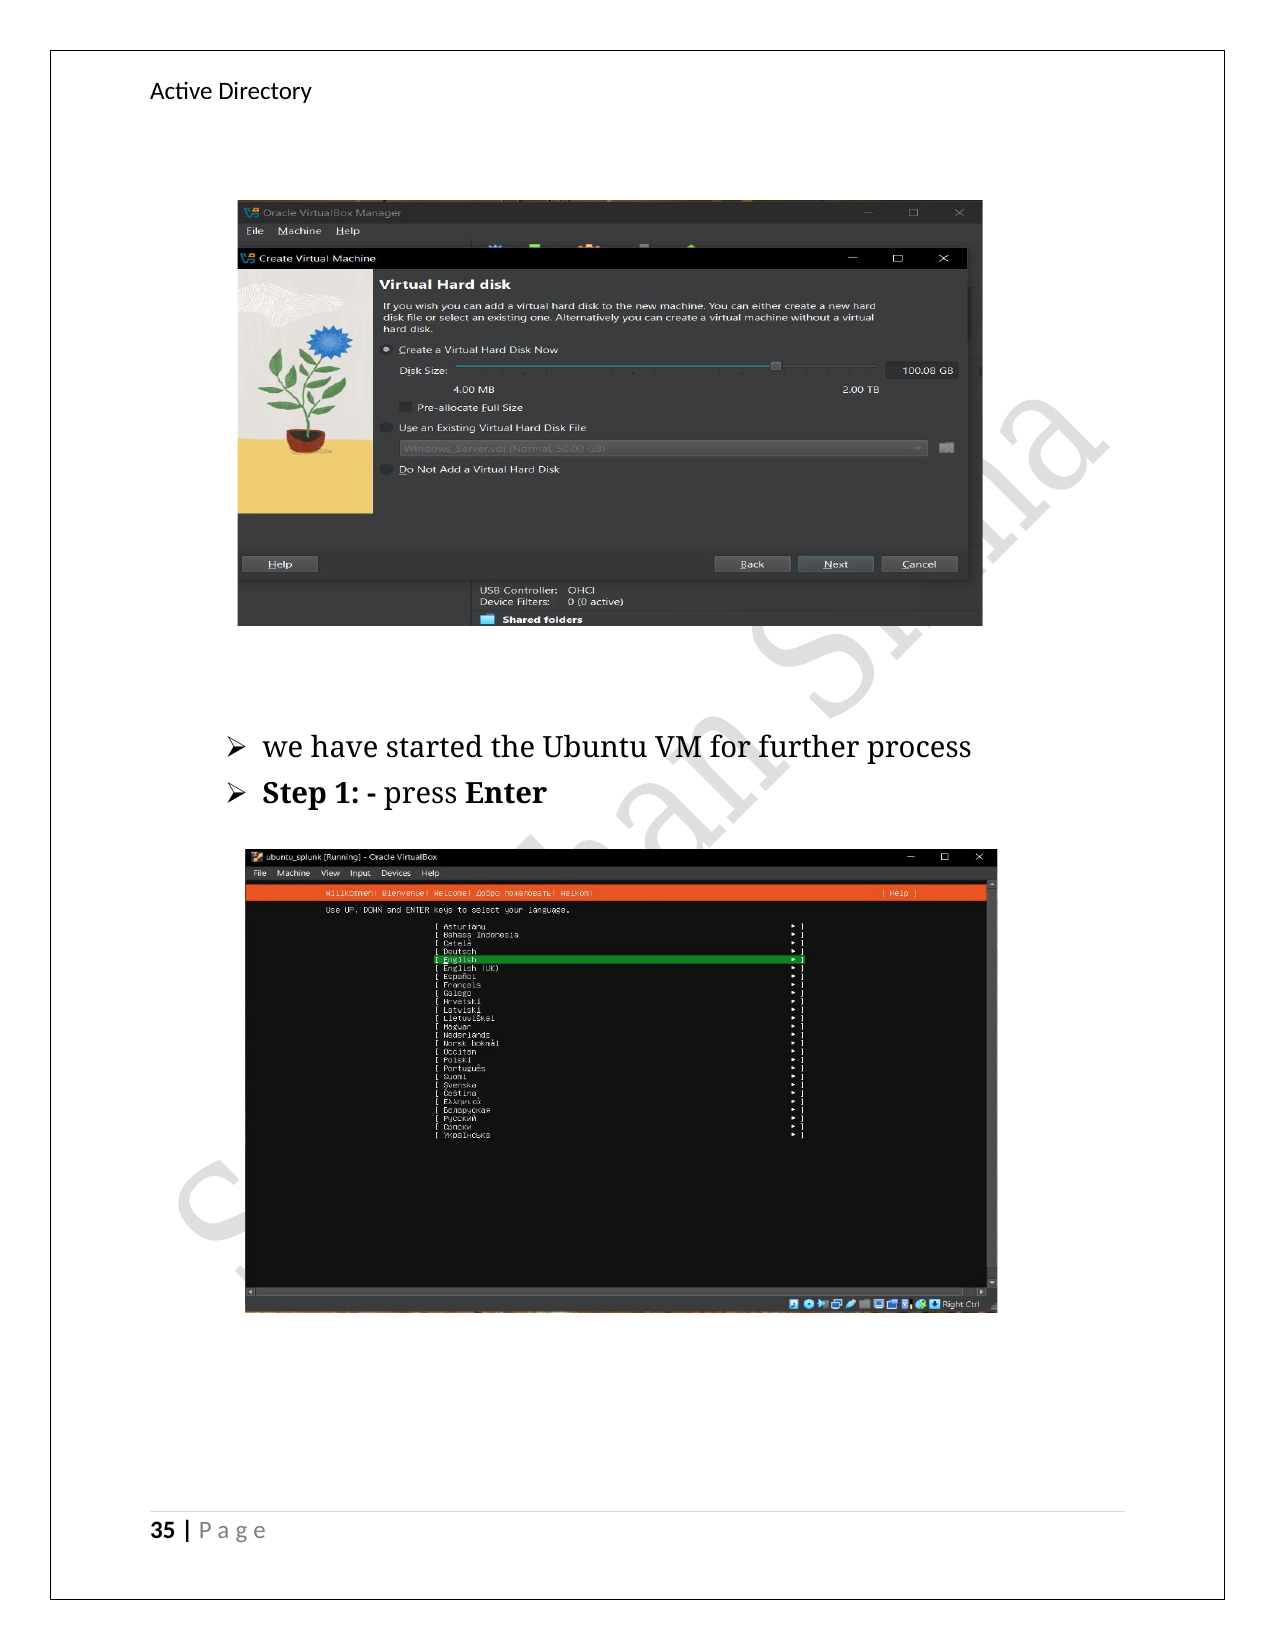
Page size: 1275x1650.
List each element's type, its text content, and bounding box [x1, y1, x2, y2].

picture [237, 200, 983, 626]
picture [245, 849, 998, 1313]
list we have started the Ubuntu VM for further process [225, 727, 1125, 766]
list Step 1: - press Enter [225, 772, 1125, 812]
